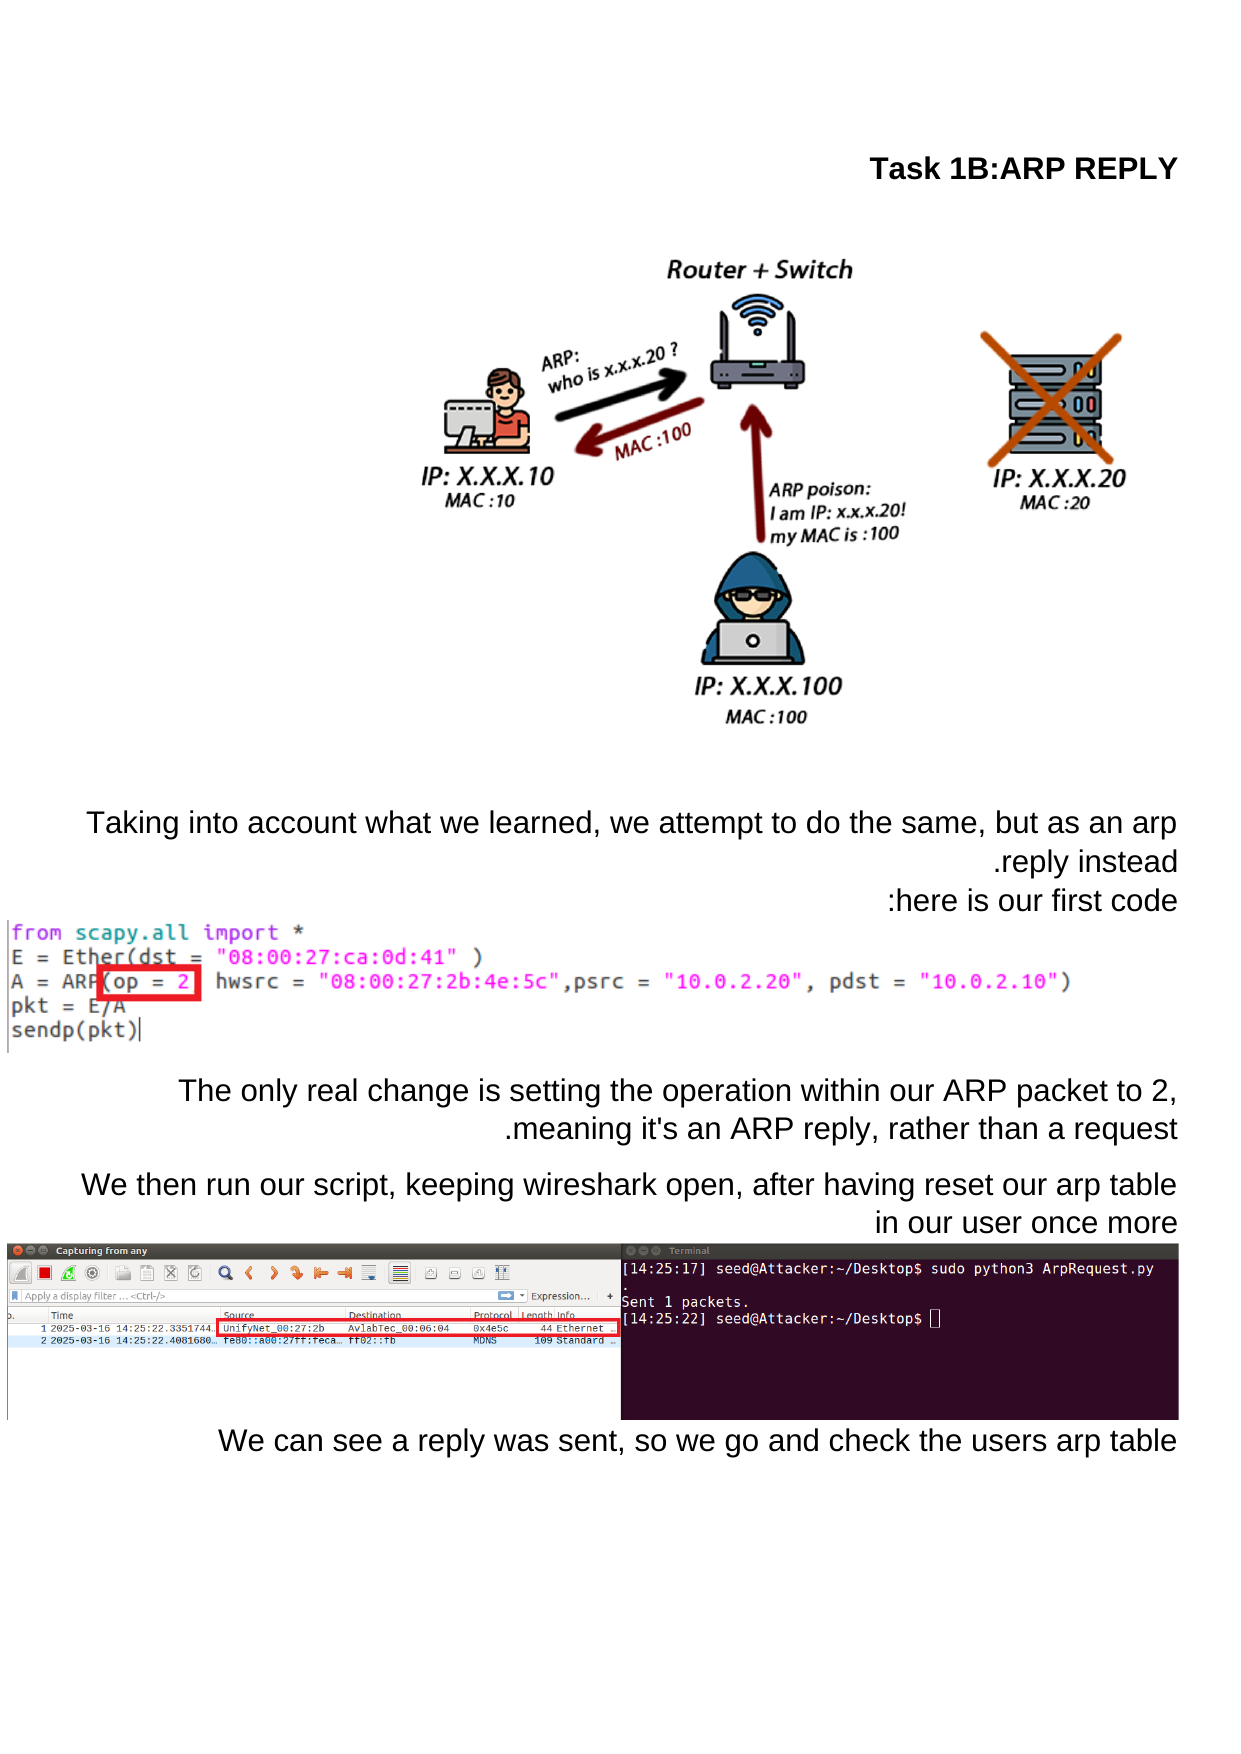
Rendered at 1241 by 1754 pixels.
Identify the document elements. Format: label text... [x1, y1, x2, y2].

text We then run our script, keeping wireshark open, after having reset our arp table in our user once more We can see a reply was sent, so we go and check the users arp table [57, 1166, 1179, 1242]
text We then run our script, keeping wireshark open, after having reset our arp table in our user once more We can see a reply was sent, so we go and check the users arp table [57, 1420, 1179, 1458]
picture [7, 920, 1179, 1053]
text The only real change is setting the operation within our ARP packet to 2, meaning it's an ARP reply, rather than a request. [57, 1072, 1179, 1146]
picture [7, 1242, 1179, 1420]
text Taking into account what we learned, we attempt to do the same, but as an arp reply instead. here is our first code: [57, 804, 1179, 920]
picture [370, 205, 1179, 786]
text Task 1B:ARP REPLY [57, 150, 1179, 186]
